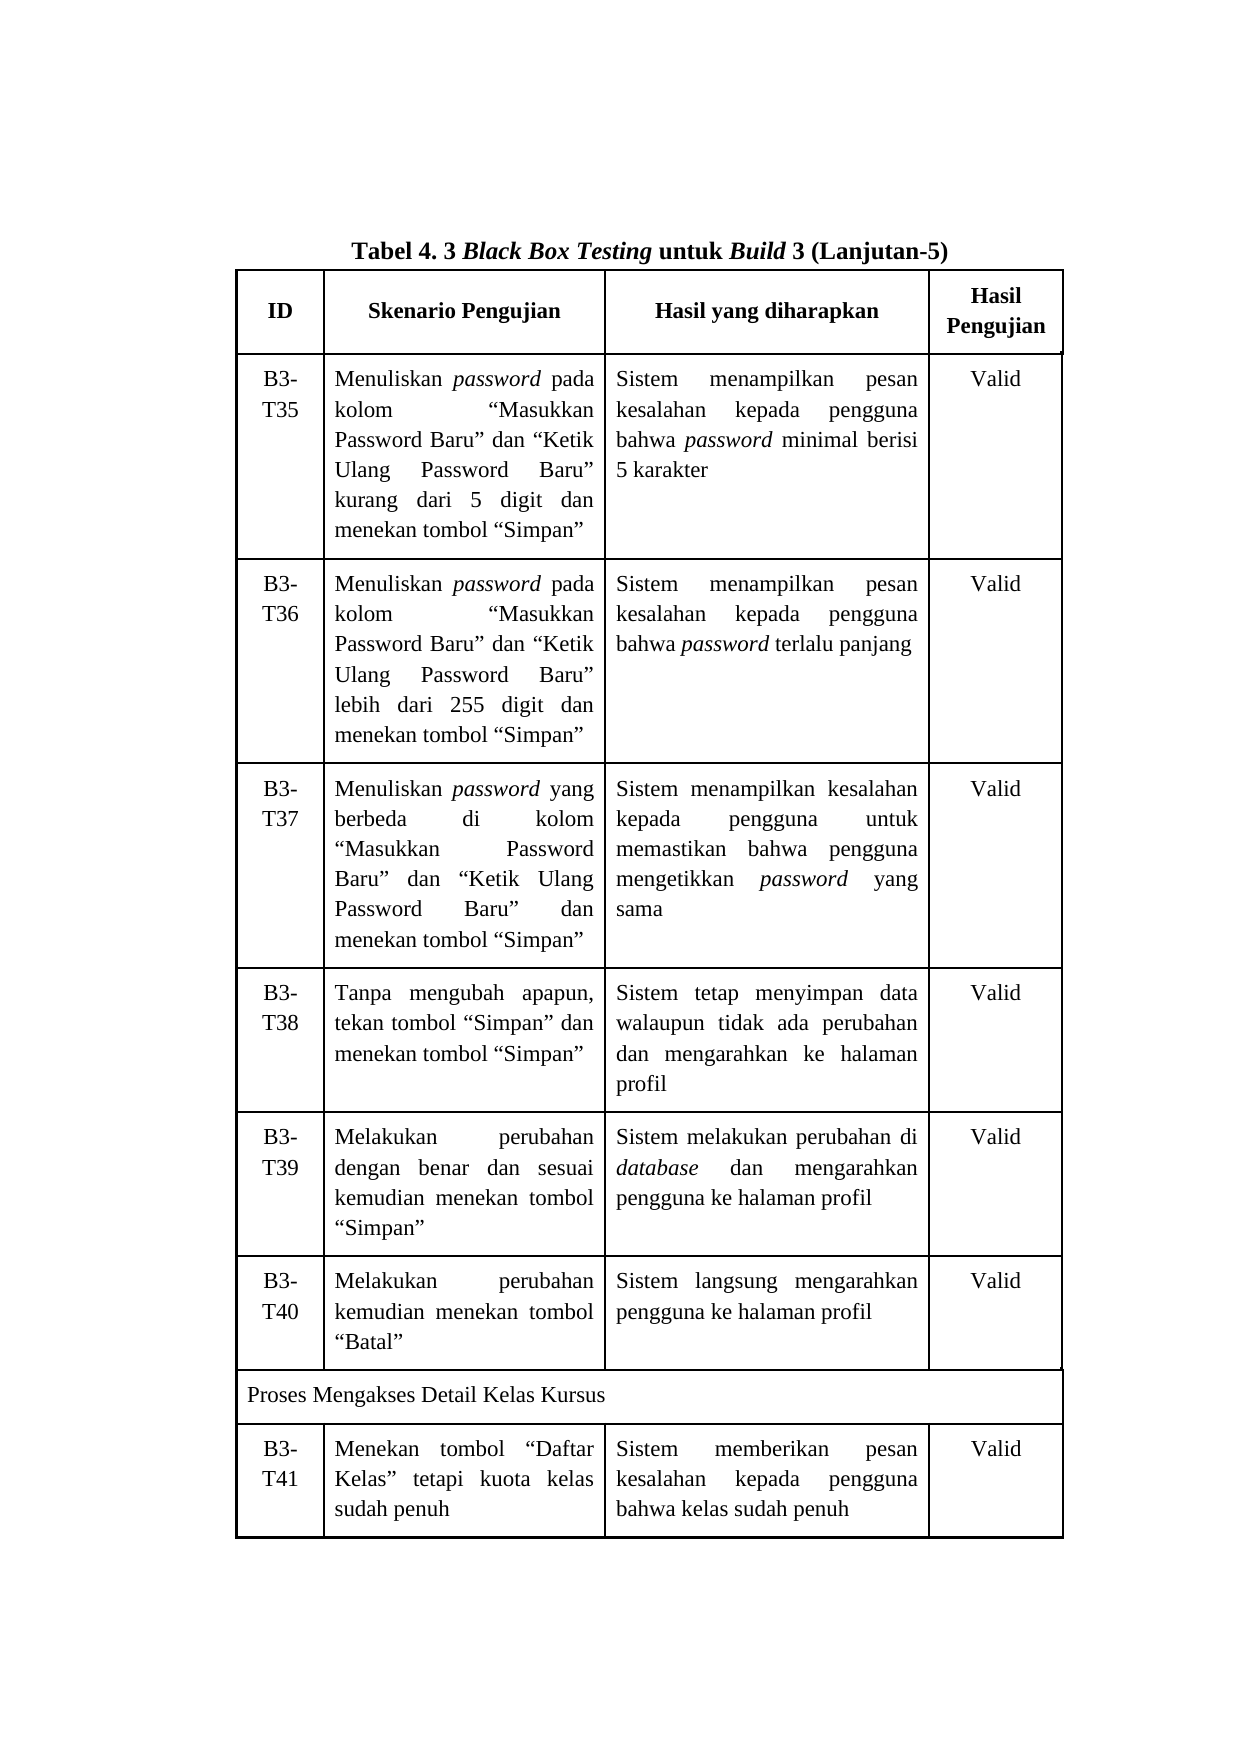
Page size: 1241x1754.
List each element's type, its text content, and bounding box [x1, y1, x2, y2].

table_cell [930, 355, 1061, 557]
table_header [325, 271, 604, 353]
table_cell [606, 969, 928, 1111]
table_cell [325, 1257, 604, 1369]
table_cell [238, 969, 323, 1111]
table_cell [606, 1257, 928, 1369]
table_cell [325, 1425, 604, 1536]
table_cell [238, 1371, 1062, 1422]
text Tabel 4. 3 Black Box Testing untuk Build 3 (Lanjutan-5) [236, 236, 1063, 265]
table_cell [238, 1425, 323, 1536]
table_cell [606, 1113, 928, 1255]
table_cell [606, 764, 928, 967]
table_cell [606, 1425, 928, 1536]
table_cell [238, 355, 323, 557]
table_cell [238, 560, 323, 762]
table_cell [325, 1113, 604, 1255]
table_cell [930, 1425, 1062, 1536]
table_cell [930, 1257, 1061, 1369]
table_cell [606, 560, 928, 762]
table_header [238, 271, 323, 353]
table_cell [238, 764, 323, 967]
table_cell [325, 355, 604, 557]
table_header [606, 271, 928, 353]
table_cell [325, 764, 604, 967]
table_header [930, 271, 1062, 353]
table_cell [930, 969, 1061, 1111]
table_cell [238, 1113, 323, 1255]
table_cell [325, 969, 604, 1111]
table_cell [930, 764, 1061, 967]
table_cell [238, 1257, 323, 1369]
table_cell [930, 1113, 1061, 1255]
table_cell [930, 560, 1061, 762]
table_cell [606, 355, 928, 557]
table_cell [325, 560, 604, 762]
